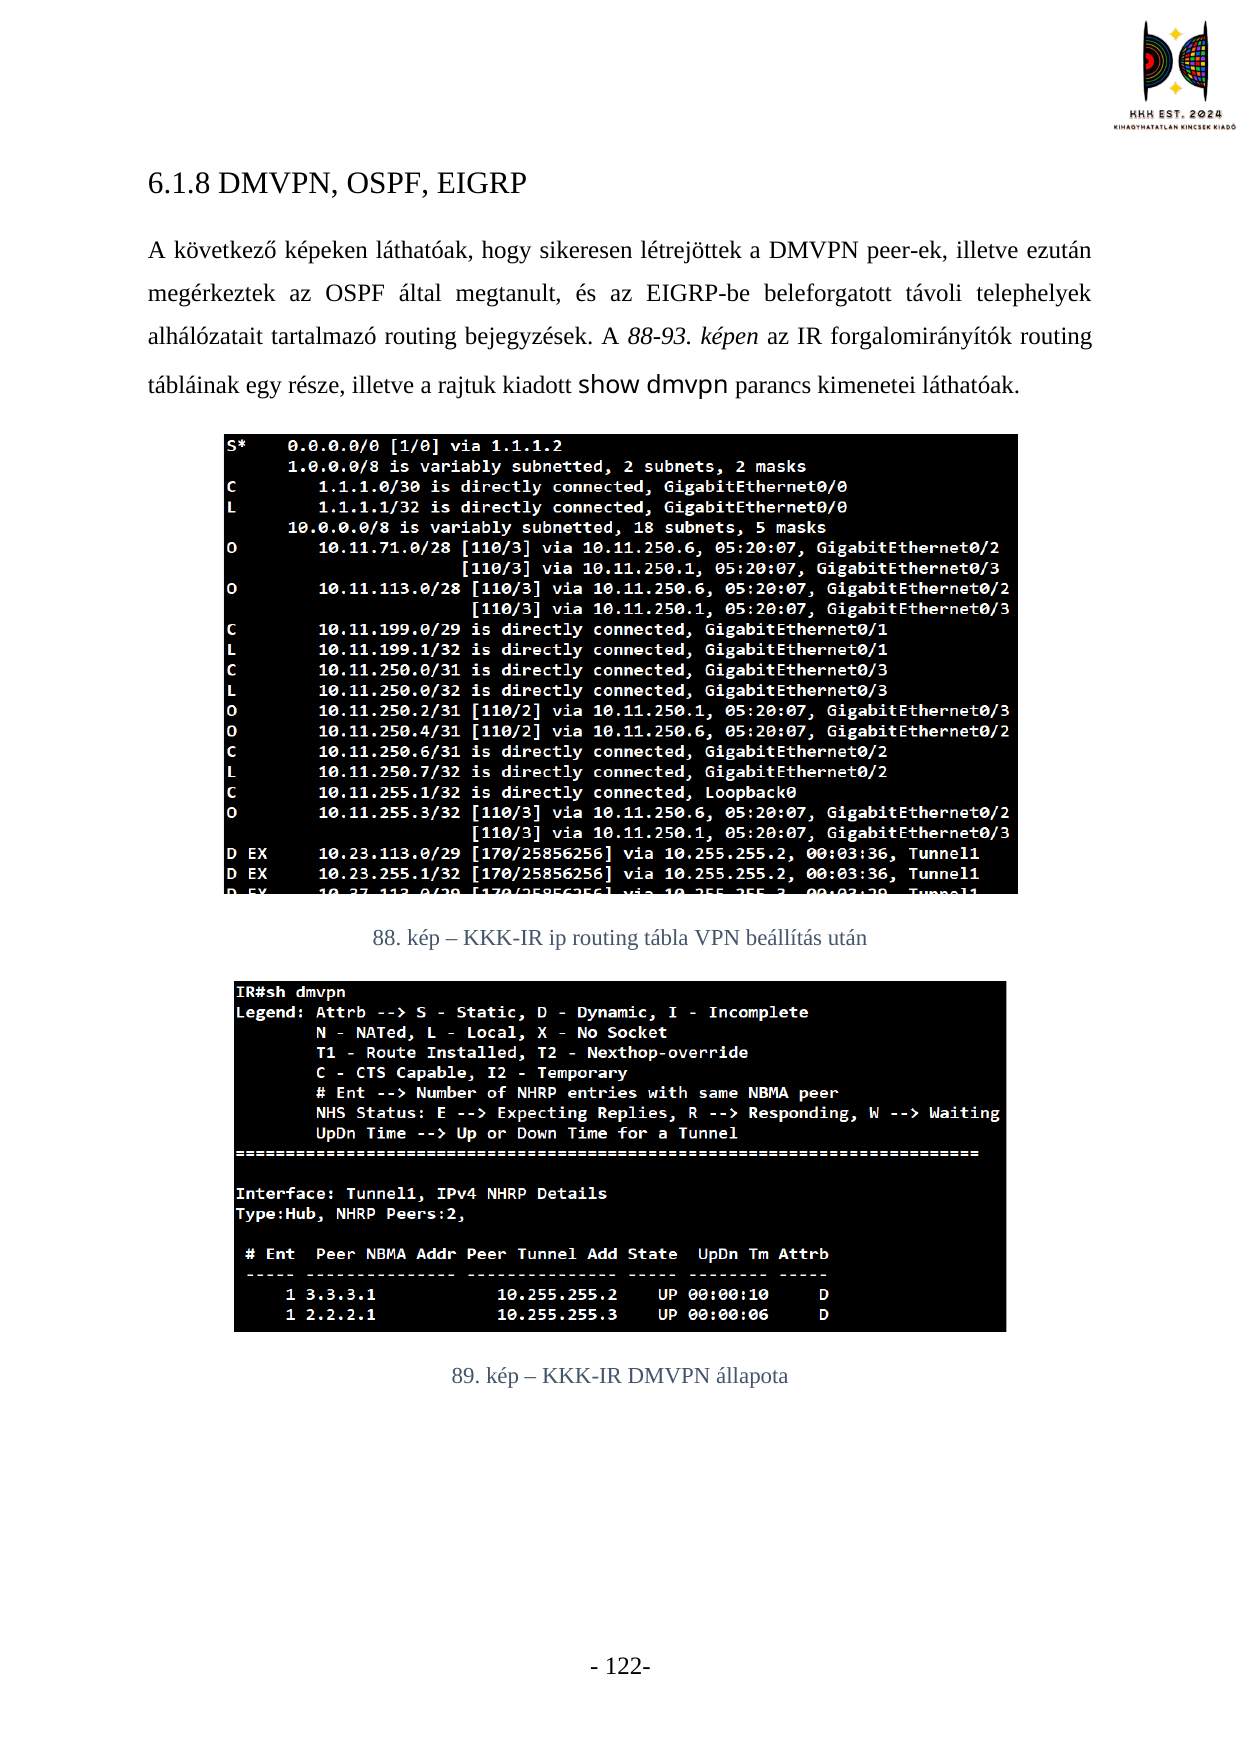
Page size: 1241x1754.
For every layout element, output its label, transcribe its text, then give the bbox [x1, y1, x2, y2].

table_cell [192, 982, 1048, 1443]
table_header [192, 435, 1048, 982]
picture [222, 434, 1018, 894]
text A következő képeken láthatóak, hogy sikeresen létrejöttek a DMVPN peer-ek, illetve ezután megérkeztek az OSPF által megtanult, és az EIGRP-be beleforgatott távoli telephelyek alhálózatait tartalmazó routing bejegyzések. A 88-93. képen az IR forgalomirányítók routing tábláinak egy része, illetve a rajtuk kiadott show dmvpn parancs kimenetei láthatóak. [148, 235, 1093, 401]
picture [1105, 9, 1241, 135]
picture [234, 981, 1007, 1332]
text 6.1.8 DMVPN, OSPF, EIGRP [148, 164, 1093, 200]
